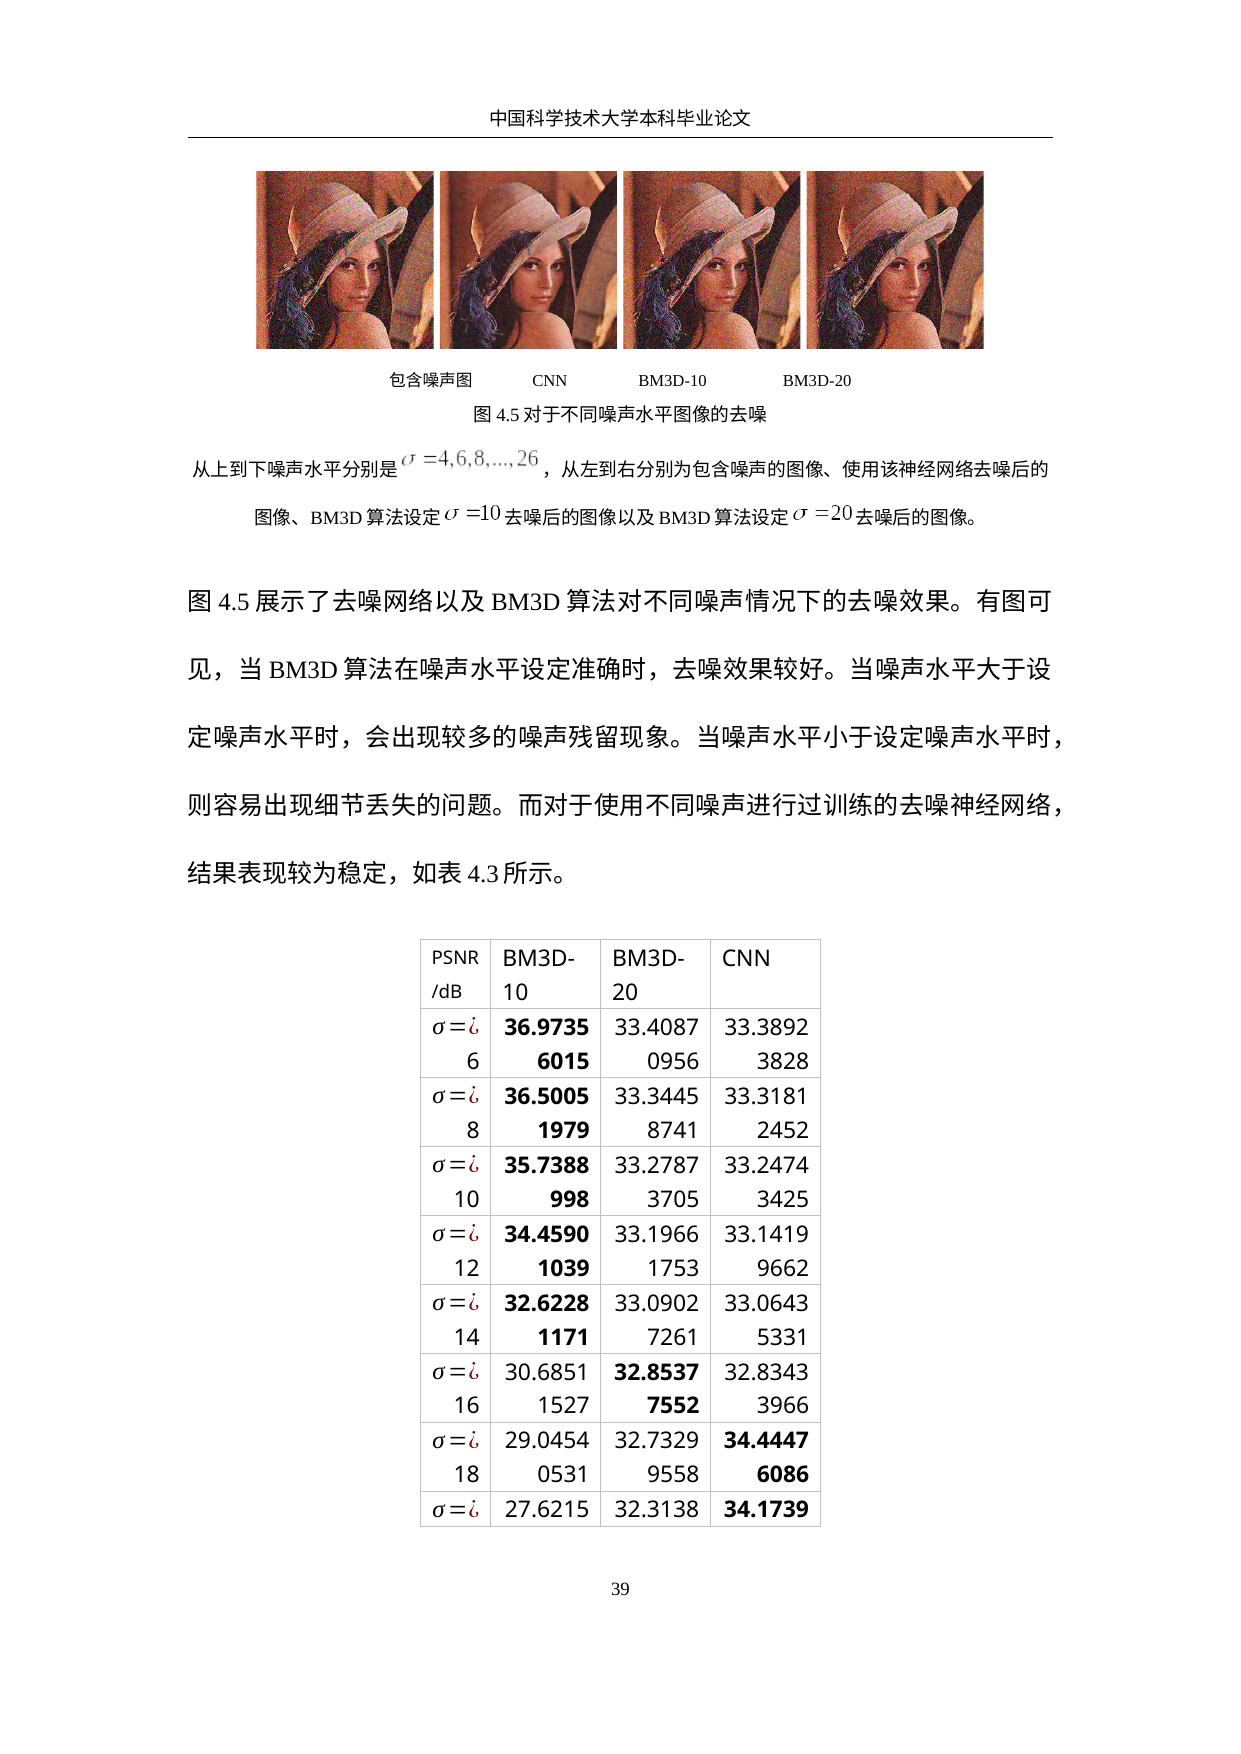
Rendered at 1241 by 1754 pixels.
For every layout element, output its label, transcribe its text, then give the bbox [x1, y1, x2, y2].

table_header CNN [711, 940, 820, 1008]
table_cell 32.73299558 [601, 1423, 710, 1491]
picture [439, 171, 617, 349]
table_cell 27.62150262 [491, 1492, 600, 1526]
table_cell 33.24743425 [711, 1147, 820, 1215]
table_cell 33.31812452 [711, 1078, 820, 1146]
table_cell 8 [421, 1078, 490, 1146]
table_cell 32.85377552 [601, 1354, 710, 1422]
text 包含噪声图 CNN BM3D-10 BM3D-20 [187, 362, 1053, 396]
table_cell 33.27873705 [601, 1147, 710, 1215]
text 从上到下噪声水平分别是，从左到右分别为包含噪声的图像、使用该神经网络去噪后的图像、BM3D算法设定去噪后的图像以及BM3D算法设定去噪后的图像。 [187, 430, 1053, 532]
table_cell 36.97356015 [491, 1009, 600, 1077]
table_cell 33.09027261 [601, 1285, 710, 1353]
table_cell 33.40870956 [601, 1009, 710, 1077]
table_cell 32.83433966 [711, 1354, 820, 1422]
table_cell 33.19661753 [601, 1216, 710, 1284]
picture [256, 171, 434, 349]
table_cell 6 [421, 1009, 490, 1077]
table_cell 33.06435331 [711, 1285, 820, 1353]
table_cell 30.68511527 [491, 1354, 600, 1422]
table_cell 14 [421, 1285, 490, 1353]
table_header PSNR/dB [421, 940, 490, 1008]
picture [623, 171, 801, 349]
table_cell 34.17393593 [711, 1492, 820, 1526]
text 图4.5展示了去噪网络以及BM3D算法对不同噪声情况下的去噪效果。有图可见，当BM3D算法在噪声水平设定准确时，去噪效果较好。当噪声水平大于设定噪声水平时，会出现较多的噪声残留现象。当噪声水平小于设定噪声水平时，则容易出现细节丢失的问题。而对于使用不同噪声进行过训练的去噪神经网络，结果表现较为稳定，如表4.3所示。 [187, 566, 1053, 905]
table_cell 20 [421, 1492, 490, 1526]
table_cell 10 [421, 1147, 490, 1215]
table_cell 36.50051979 [491, 1078, 600, 1146]
table_cell 32.62281171 [491, 1285, 600, 1353]
table_cell 16 [421, 1354, 490, 1422]
table_cell 35.7388998 [491, 1147, 600, 1215]
table_cell 34.44476086 [711, 1423, 820, 1491]
table_cell 32.31388431 [601, 1492, 710, 1526]
table_cell 18 [421, 1423, 490, 1491]
table_header BM3D-10 [491, 940, 600, 1008]
table_cell 34.45901039 [491, 1216, 600, 1284]
table_cell 33.34458741 [601, 1078, 710, 1146]
table_cell 33.14199662 [711, 1216, 820, 1284]
picture [806, 171, 984, 349]
table_cell 33.38923828 [711, 1009, 820, 1077]
table_header BM3D-20 [601, 940, 710, 1008]
table_cell 29.04540531 [491, 1423, 600, 1491]
text 图4.5对于不同噪声水平图像的去噪 [187, 396, 1053, 430]
table_cell 12 [421, 1216, 490, 1284]
